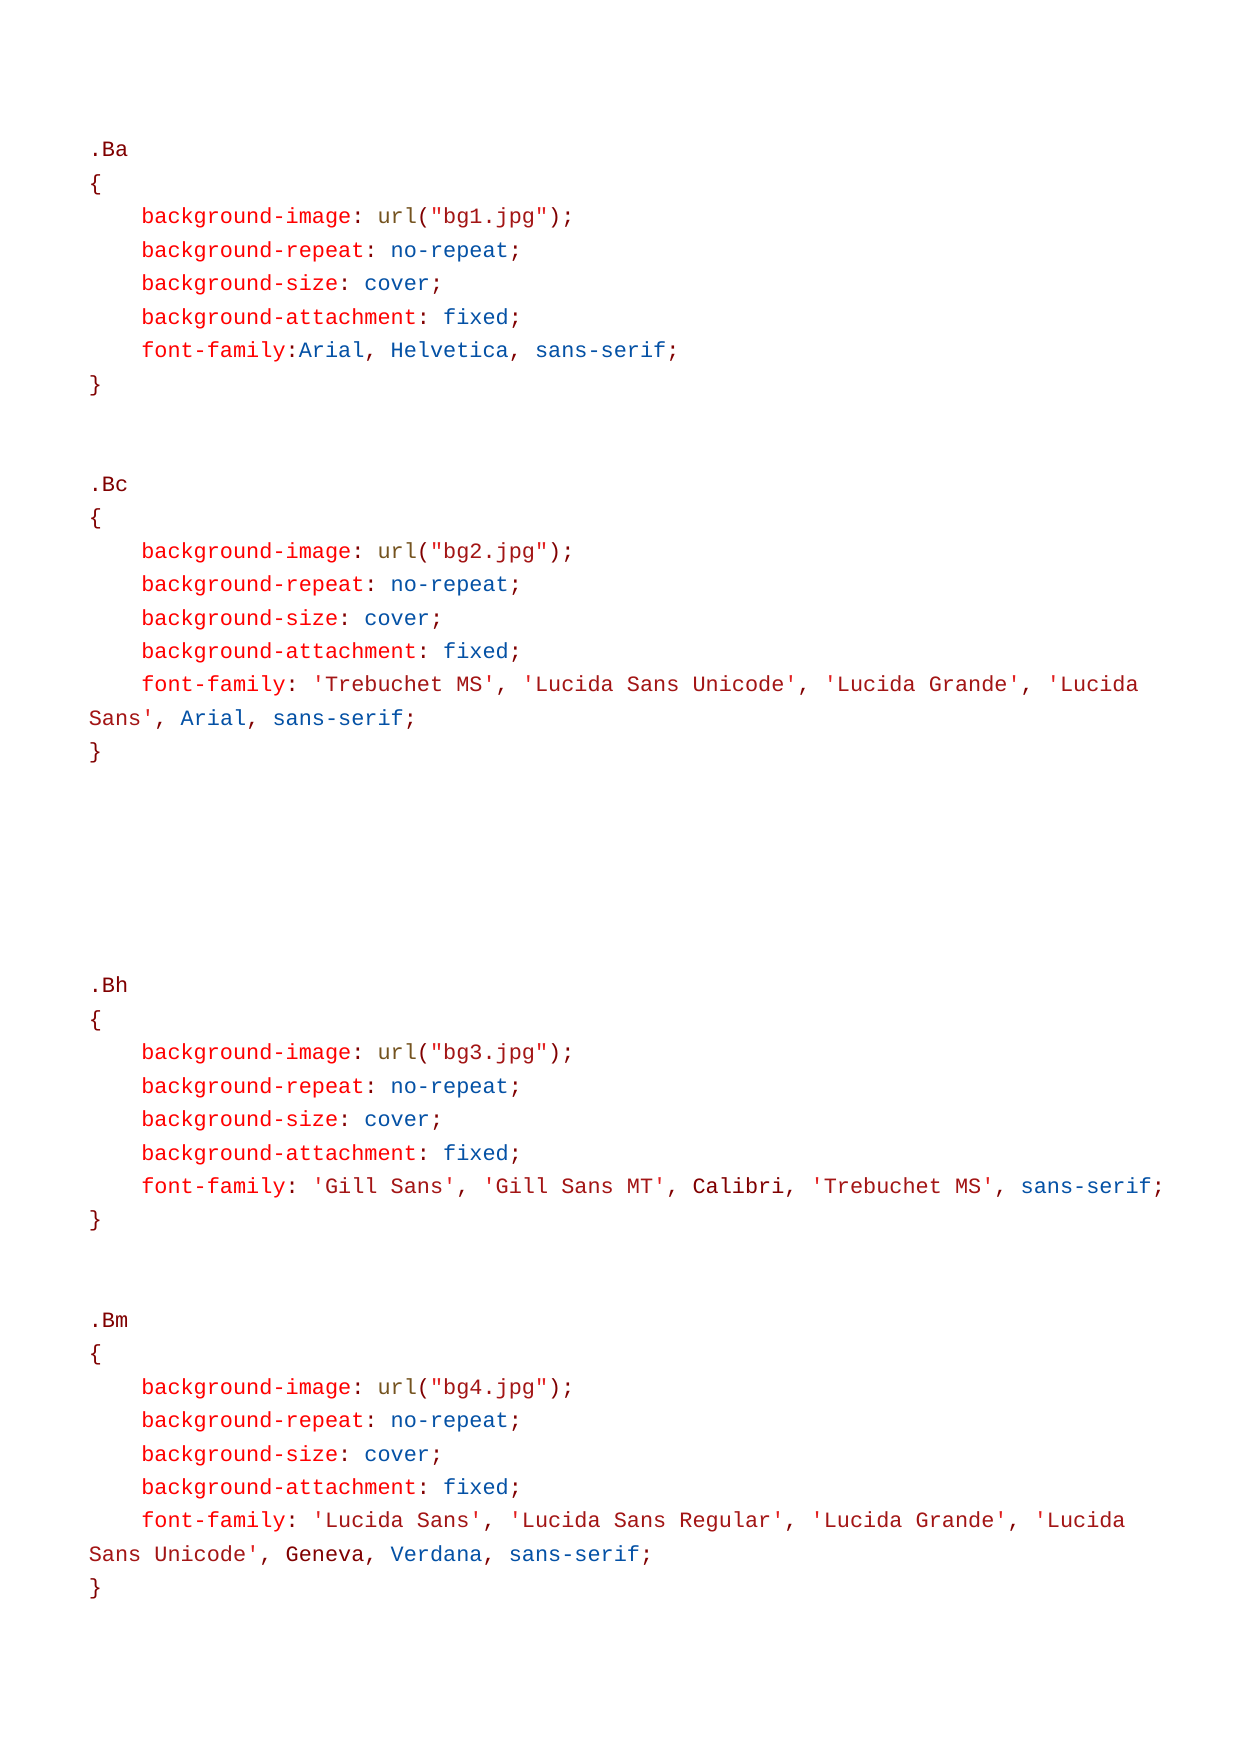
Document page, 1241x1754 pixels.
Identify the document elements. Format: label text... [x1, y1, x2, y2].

text { [88, 1008, 1166, 1033]
text background-size: cover; [88, 272, 1166, 297]
text background-repeat: no-repeat; [88, 1075, 1166, 1100]
text .Ba [88, 139, 1166, 163]
text background-image: url("bg1.jpg"); [88, 206, 1166, 230]
text } [88, 373, 1166, 397]
text background-repeat: no-repeat; [88, 239, 1166, 264]
text .Bh [88, 974, 1166, 999]
text } [88, 1209, 1166, 1233]
text font-family: 'Gill Sans', 'Gill Sans MT', Calibri, 'Trebuchet MS', sans-serif; [88, 1175, 1166, 1200]
text background-size: cover; [88, 1108, 1166, 1133]
text { [88, 172, 1166, 197]
text } [88, 1576, 1166, 1601]
text { [88, 1342, 1166, 1367]
text background-attachment: fixed; [88, 640, 1166, 665]
text .Bc [88, 473, 1166, 498]
text background-image: url("bg2.jpg"); [88, 540, 1166, 565]
text font-family: 'Lucida Sans', 'Lucida Sans Regular', 'Lucida Grande', 'Lucida Sans Unicode', Geneva, Verdana, sans-serif; [88, 1509, 1166, 1568]
text } [88, 741, 1166, 765]
text background-repeat: no-repeat; [88, 573, 1166, 598]
text .Bm [88, 1309, 1166, 1334]
text background-size: cover; [88, 607, 1166, 632]
text background-image: url("bg4.jpg"); [88, 1376, 1166, 1401]
text font-family: 'Trebuchet MS', 'Lucida Sans Unicode', 'Lucida Grande', 'Lucida Sans', Arial, sans-serif; [88, 674, 1166, 732]
text font-family:Arial, Helvetica, sans-serif; [88, 339, 1166, 364]
text background-size: cover; [88, 1443, 1166, 1467]
text background-attachment: fixed; [88, 1142, 1166, 1167]
text { [88, 506, 1166, 531]
text background-attachment: fixed; [88, 1476, 1166, 1501]
text background-repeat: no-repeat; [88, 1409, 1166, 1434]
text background-image: url("bg3.jpg"); [88, 1041, 1166, 1066]
text background-attachment: fixed; [88, 306, 1166, 331]
